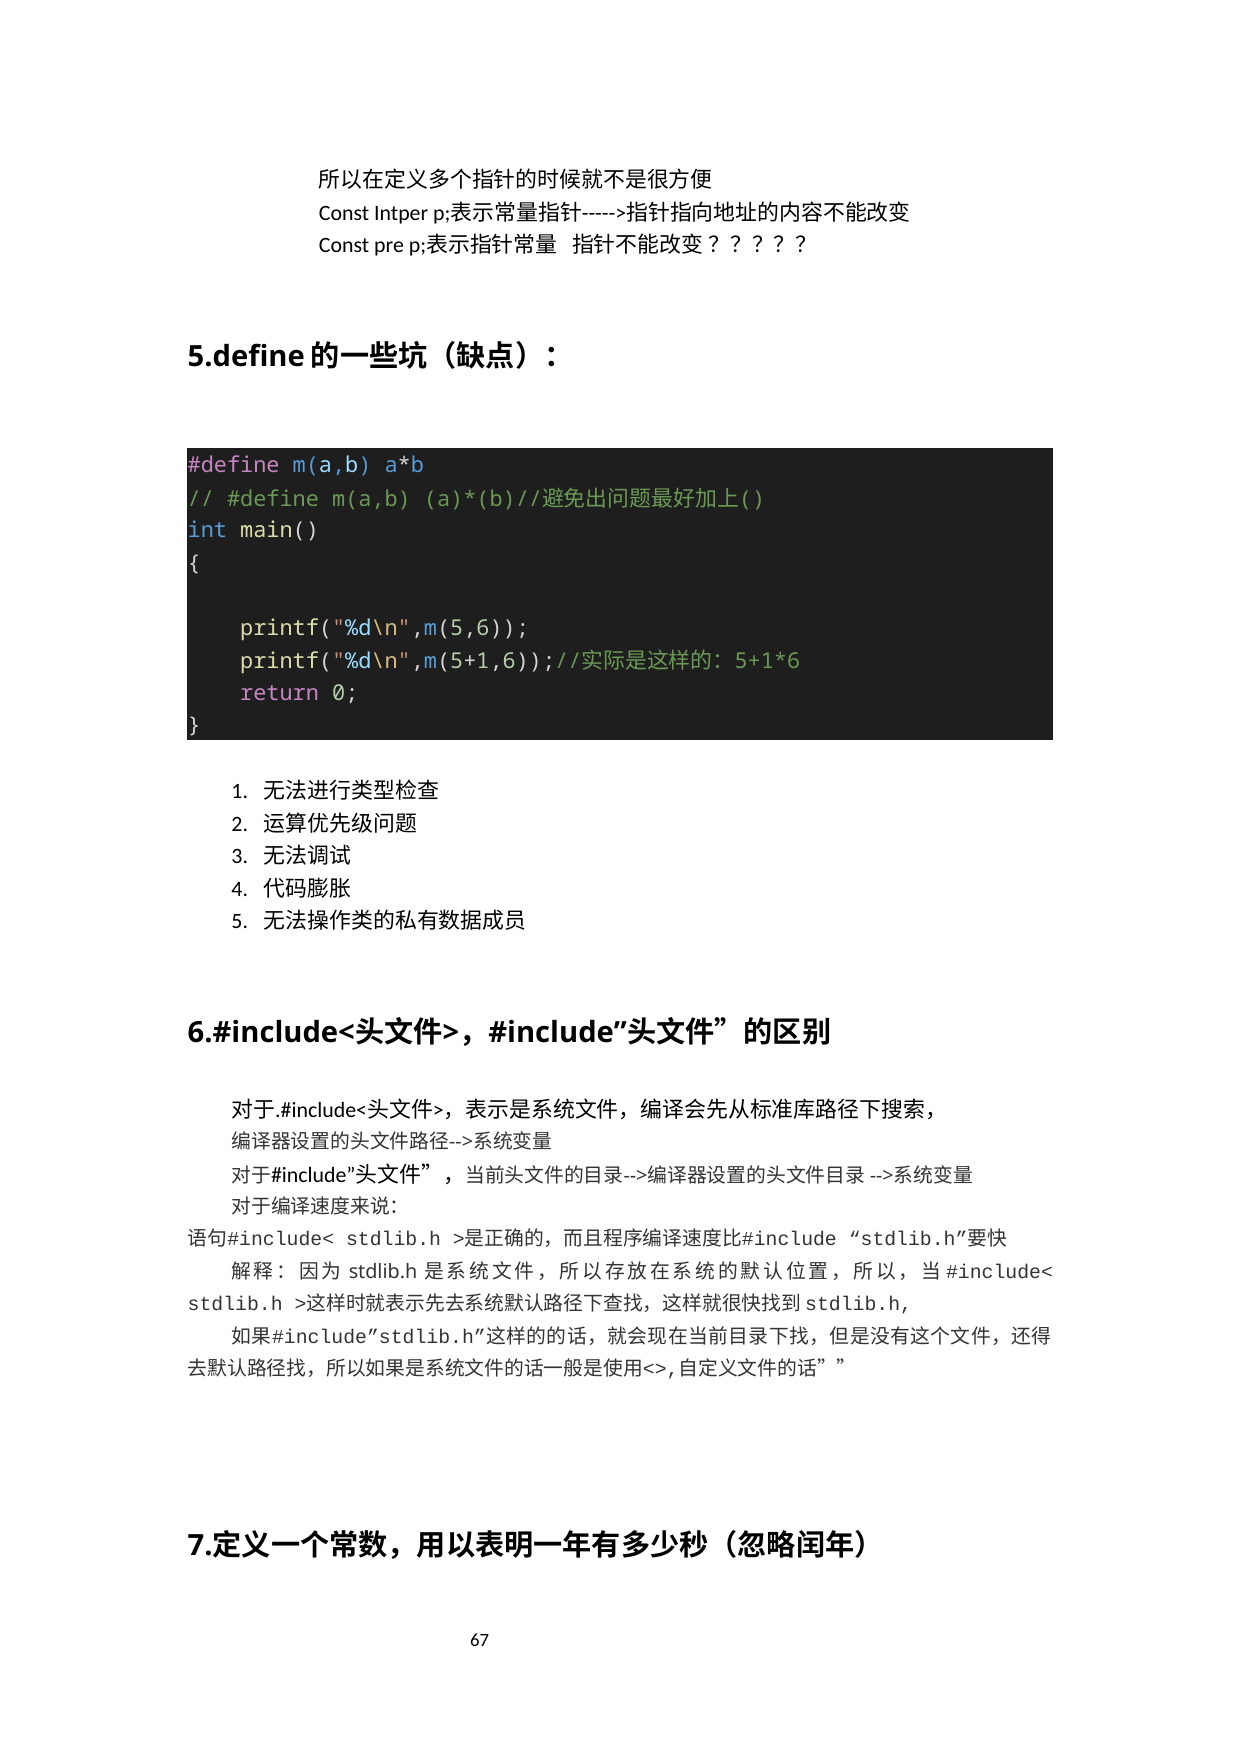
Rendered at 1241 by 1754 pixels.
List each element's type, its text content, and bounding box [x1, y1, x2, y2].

text 对于.#include<头文件>，表示是系统文件，编译会先从标准库路径下搜索， [187, 1091, 1053, 1124]
text } [187, 708, 1053, 740]
text // #define m(a,b) (a)*(b)//避免出问题最好加上() [187, 480, 1053, 513]
subtitle 7.定义一个常数，用以表明一年有多少秒（忽略闰年） [187, 1510, 1053, 1575]
text 如果#include”stdlib.h”这样的的话，就会现在当前目录下找，但是没有这个文件，还得去默认路径找，所以如果是系统文件的话一般是使用<>,自定义文件的话”” [187, 1319, 1053, 1384]
text 解释：因为stdlib.h是系统文件，所以存放在系统的默认位置，所以，当#include< stdlib.h >这样时就表示先去系统默认路径下查找，这样就很快找到stdlib.h, [187, 1254, 1053, 1319]
list 运算优先级问题 [231, 805, 1053, 838]
subtitle 6.#include<头文件>，#include”头文件”的区别 [187, 997, 1053, 1062]
list 无法调试 [231, 838, 1053, 870]
text #define m(a,b) a*b [187, 448, 1053, 480]
text Const Intper p;表示常量指针----->指针指向地址的内容不能改变 [275, 194, 1053, 227]
list 无法进行类型检查 [231, 773, 1053, 805]
list 无法操作类的私有数据成员 [231, 903, 1053, 935]
text 对于#include”头文件”，当前头文件的目录-->编译器设置的头文件目录 -->系统变量 [187, 1156, 1053, 1189]
text 所以在定义多个指针的时候就不是很方便 [275, 162, 1053, 194]
text 编译器设置的头文件路径-->系统变量 [187, 1124, 1053, 1156]
text return 0; [187, 675, 1053, 708]
text int main() [187, 513, 1053, 545]
list 代码膨胀 [231, 870, 1053, 903]
text 对于编译速度来说： [187, 1189, 1053, 1221]
text printf("%d\n",m(5+1,6));//实际是这样的：5+1*6 [734, 643, 1053, 675]
subtitle 5.define的一些坑（缺点）： [187, 321, 1053, 386]
text 语句#include< stdlib.h >是正确的，而且程序编译速度比#include “stdlib.h”要快 [187, 1221, 1053, 1254]
text printf("%d\n",m(5,6)); [187, 610, 1053, 643]
text Const pre p;表示指针常量 指针不能改变 ？？？？？ [275, 227, 1053, 259]
text { [187, 545, 1053, 578]
